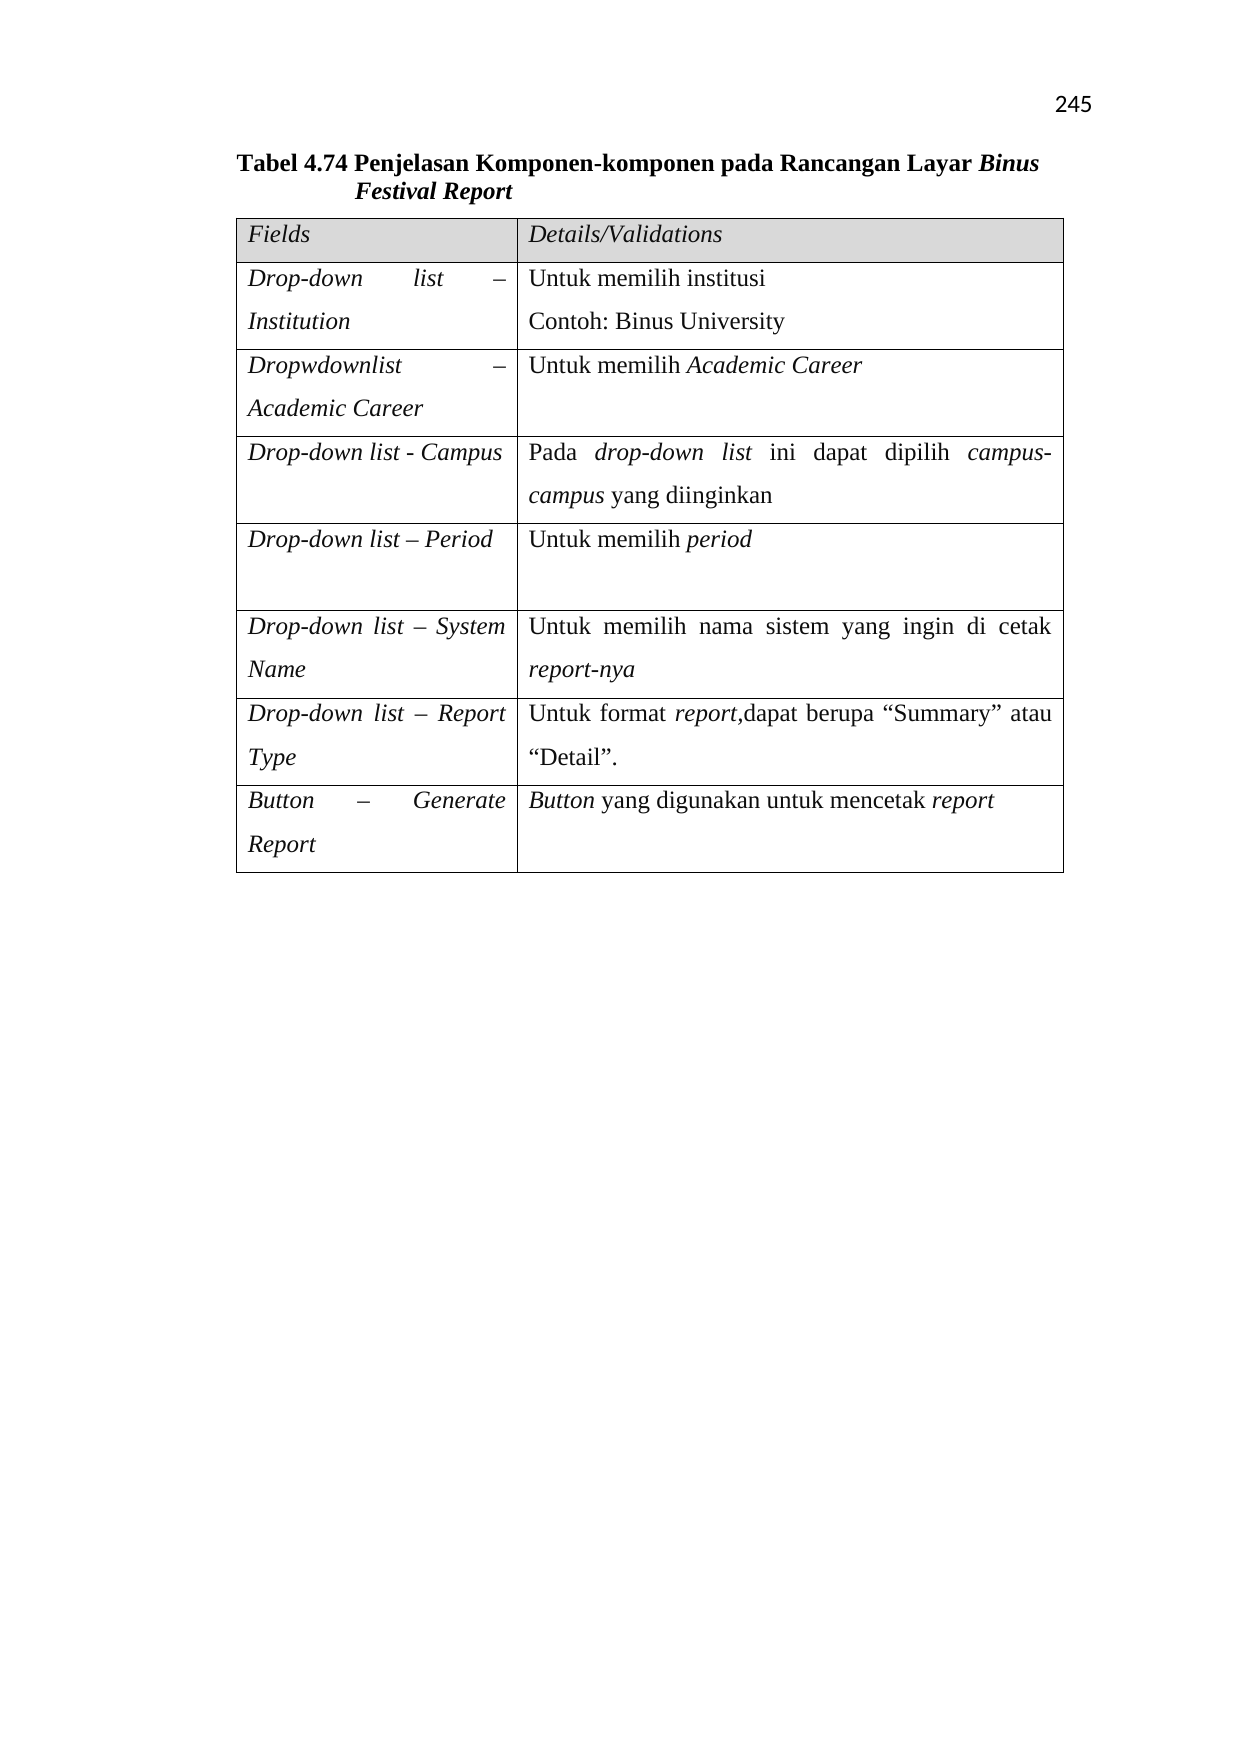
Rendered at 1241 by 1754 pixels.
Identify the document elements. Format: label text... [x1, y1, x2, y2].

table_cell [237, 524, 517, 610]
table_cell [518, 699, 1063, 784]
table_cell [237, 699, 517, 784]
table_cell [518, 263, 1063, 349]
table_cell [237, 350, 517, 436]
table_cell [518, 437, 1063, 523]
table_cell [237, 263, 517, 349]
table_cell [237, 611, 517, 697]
text Tabel 4.74 Penjelasan Komponen-komponen pada Rancangan Layar Binus Festival Report [236, 148, 1092, 205]
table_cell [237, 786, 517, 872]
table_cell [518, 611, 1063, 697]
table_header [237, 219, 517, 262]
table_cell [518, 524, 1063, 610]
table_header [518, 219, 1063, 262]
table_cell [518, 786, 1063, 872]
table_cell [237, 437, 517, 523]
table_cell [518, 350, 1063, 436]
